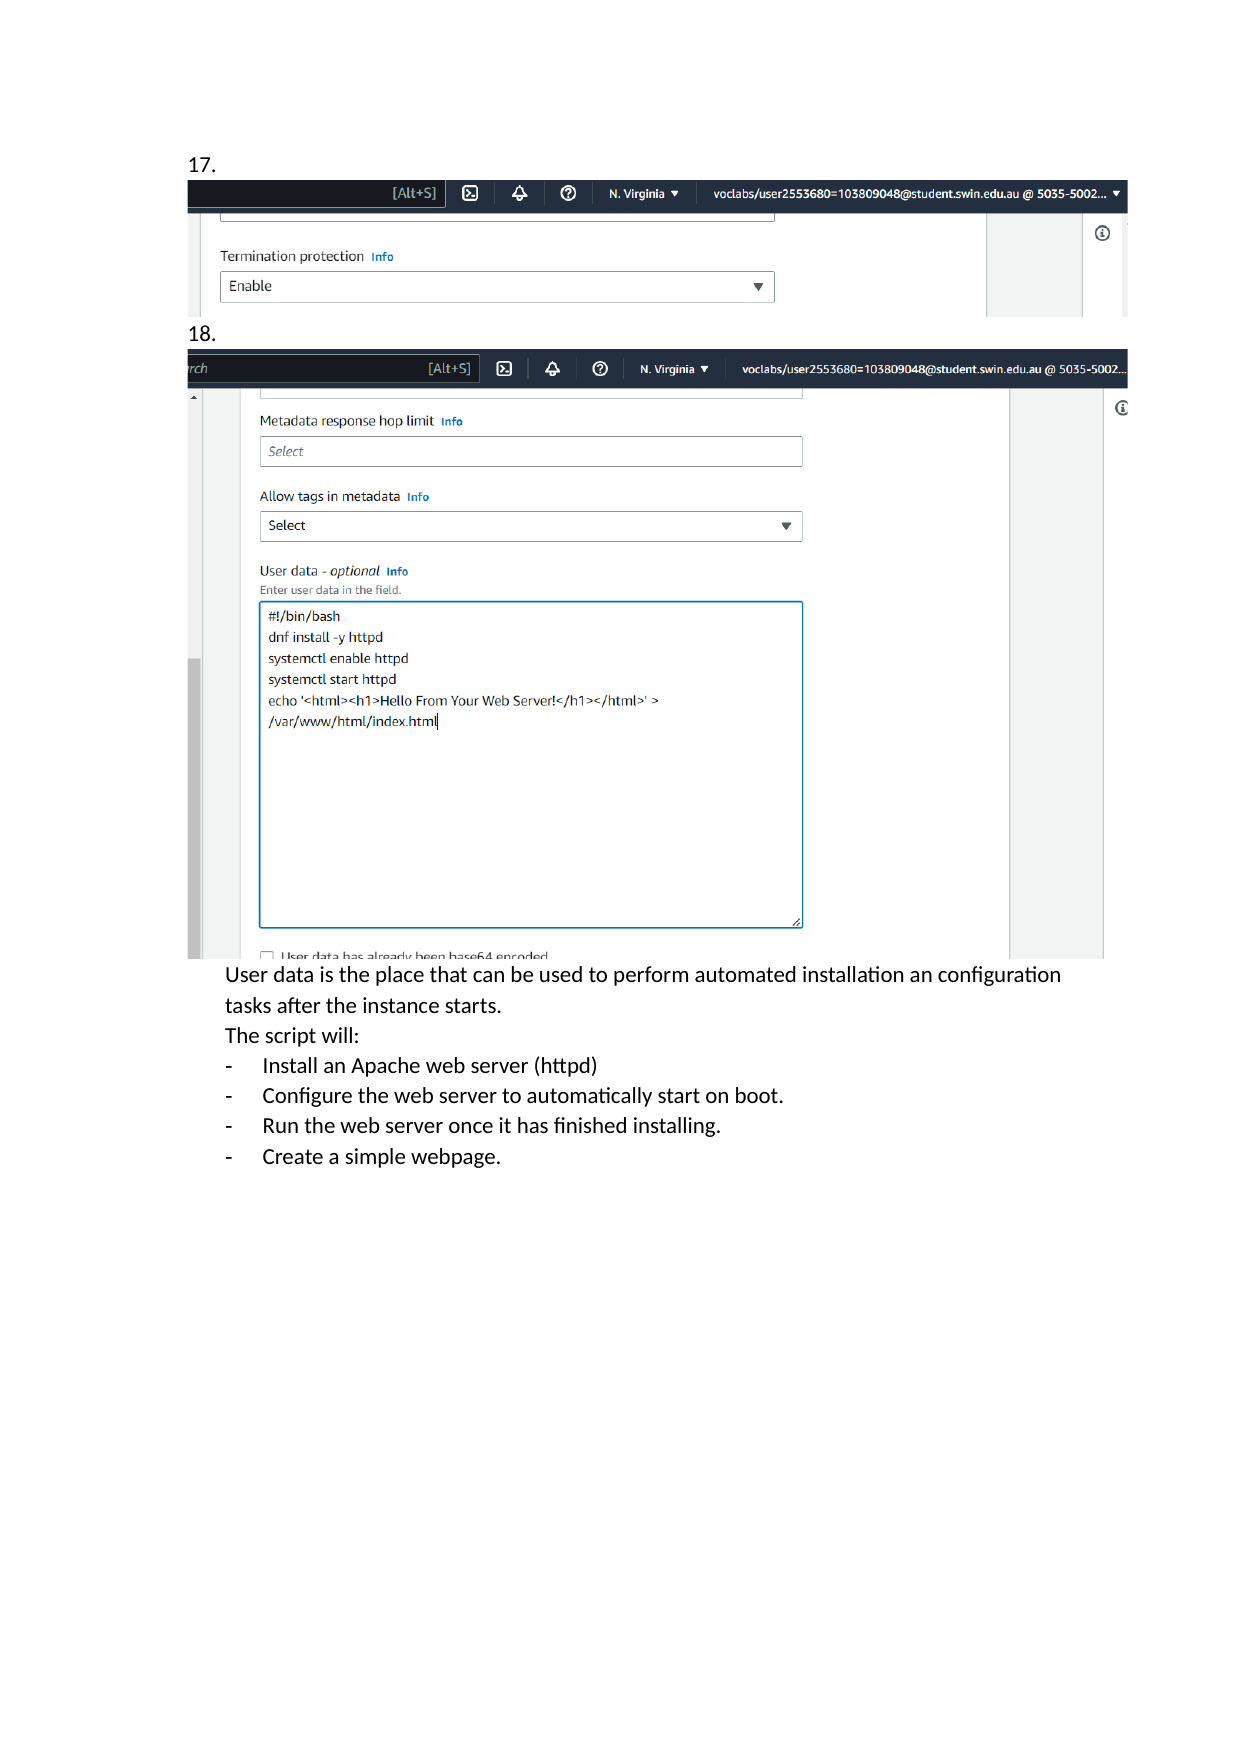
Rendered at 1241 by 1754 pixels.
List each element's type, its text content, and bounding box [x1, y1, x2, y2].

list Run the web server once it has finished installing. [225, 1112, 1090, 1139]
picture [187, 180, 1128, 317]
list The script will: [225, 1021, 1090, 1049]
list Configure the web server to automatically start on boot. [225, 1081, 1090, 1109]
list Install an Apache web server (httpd) [225, 1051, 1090, 1079]
picture [187, 349, 1128, 959]
list Create a simple webpage. [225, 1142, 1090, 1170]
list User data is the place that can be used to perform automated installation an configuration tasks after the instance starts. [225, 961, 1090, 1019]
